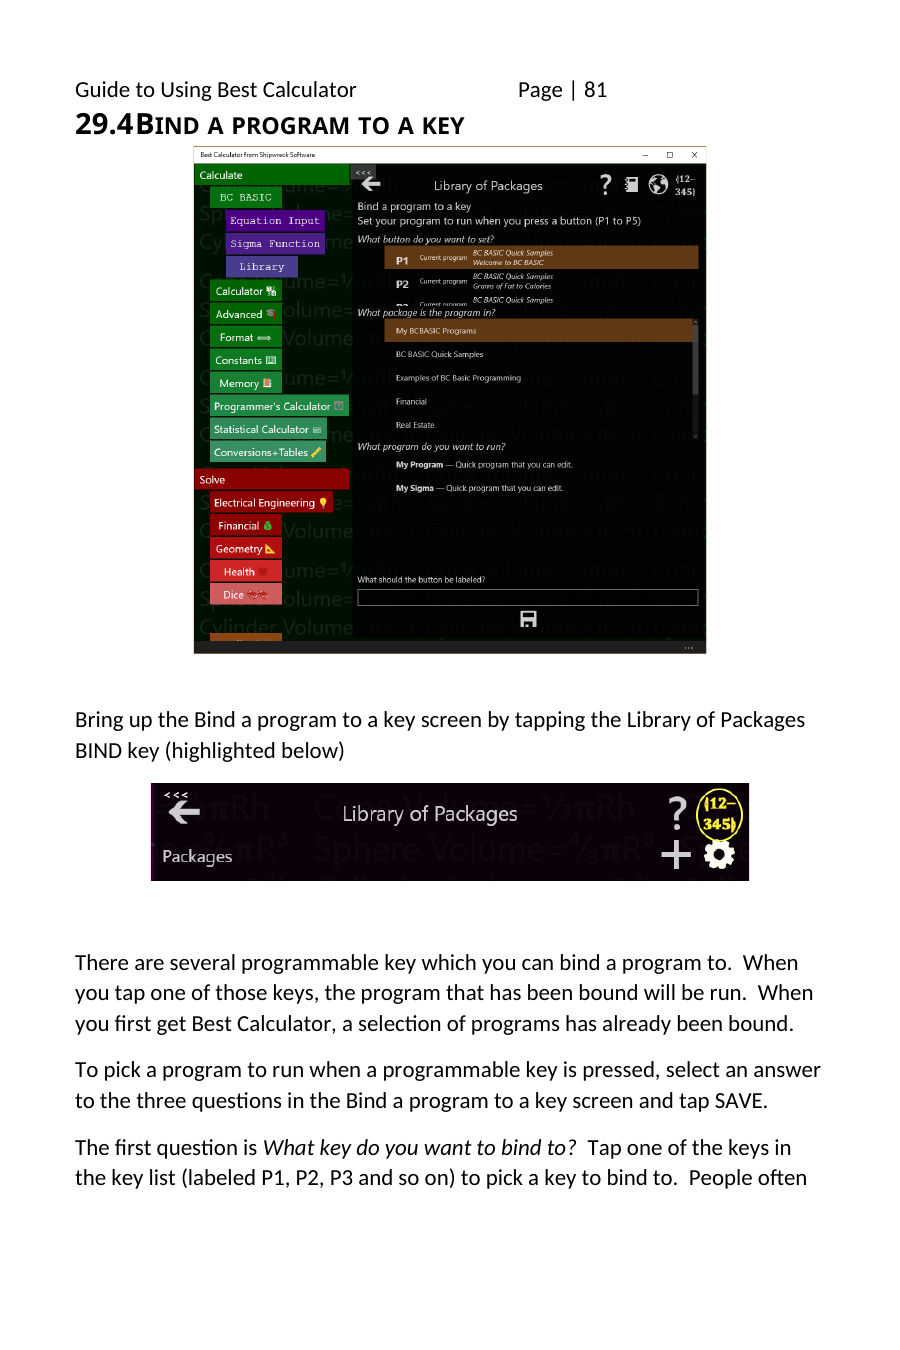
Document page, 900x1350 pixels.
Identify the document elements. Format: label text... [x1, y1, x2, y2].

text Bring up the Bind a program to a key screen by tapping the Library of Packages BIND key (highlighted below) [75, 706, 825, 764]
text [75, 1133, 825, 1191]
subtitle Bind a program to a key [75, 103, 825, 143]
text To pick a program to run when a programmable key is pressed, select an answer to the three questions in the Bind a program to a key screen and tap SAVE. [75, 1056, 825, 1114]
text There are several programmable key which you can bind a program to. When you tap one of those keys, the program that has been bound will be run. When you first get Best Calculator, a selection of programs has already been bound. [75, 948, 825, 1037]
picture [150, 783, 750, 881]
picture [193, 146, 707, 654]
